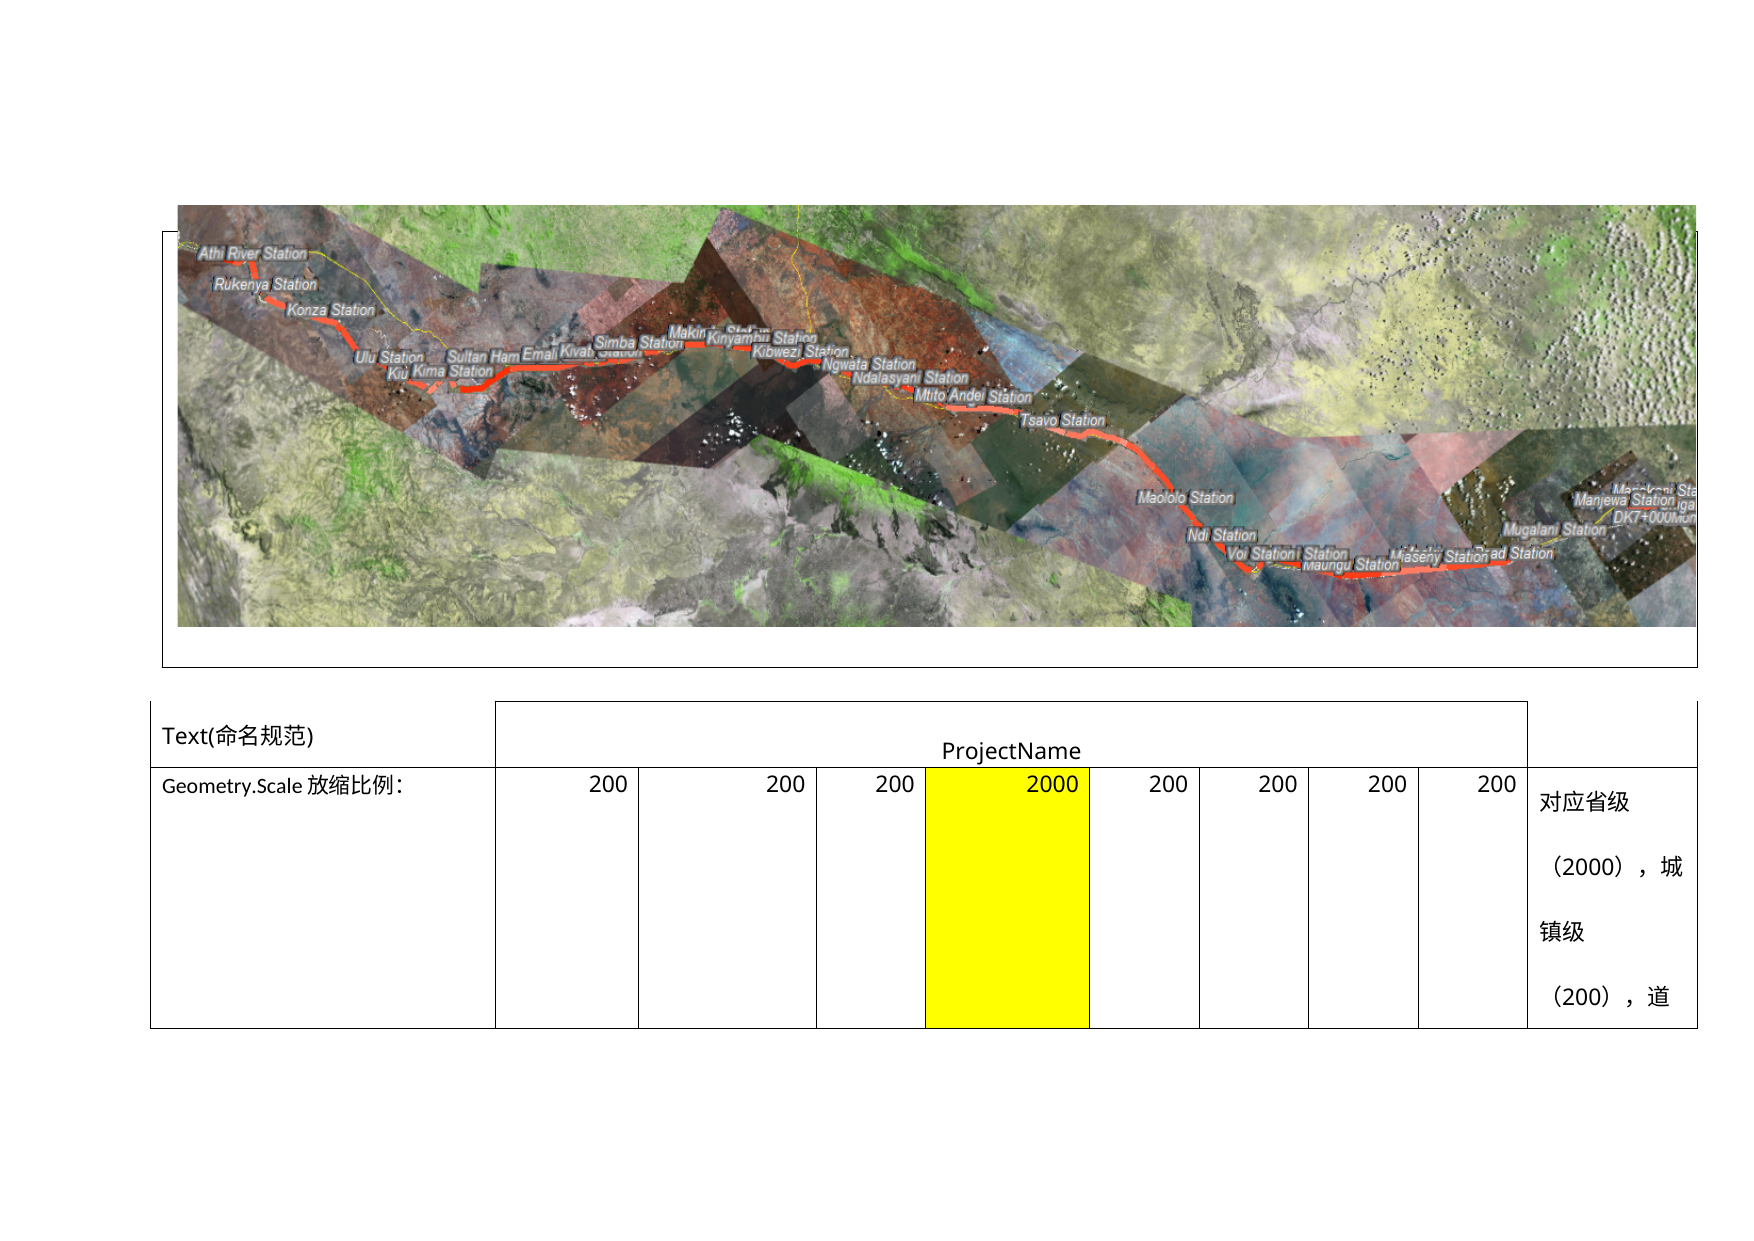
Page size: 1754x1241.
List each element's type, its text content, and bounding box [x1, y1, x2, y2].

table_cell [151, 198, 1697, 701]
table_cell 2000 [926, 768, 1089, 1028]
table_cell 200 [1309, 768, 1418, 1028]
table_cell [1528, 701, 1697, 767]
table_cell 200 [817, 768, 925, 1028]
table_cell 200 [639, 768, 816, 1028]
picture [177, 205, 1697, 627]
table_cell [1528, 768, 1697, 1028]
table_cell ProjectName [496, 702, 1527, 767]
table_cell 200 [1090, 768, 1199, 1028]
table_cell Text(命名规范) [151, 701, 495, 767]
table_cell 200 [1200, 768, 1308, 1028]
table_cell 200 [496, 768, 638, 1028]
table_cell 200 [1419, 768, 1527, 1028]
table_cell Geometry.Scale放缩比例： [151, 768, 495, 1028]
